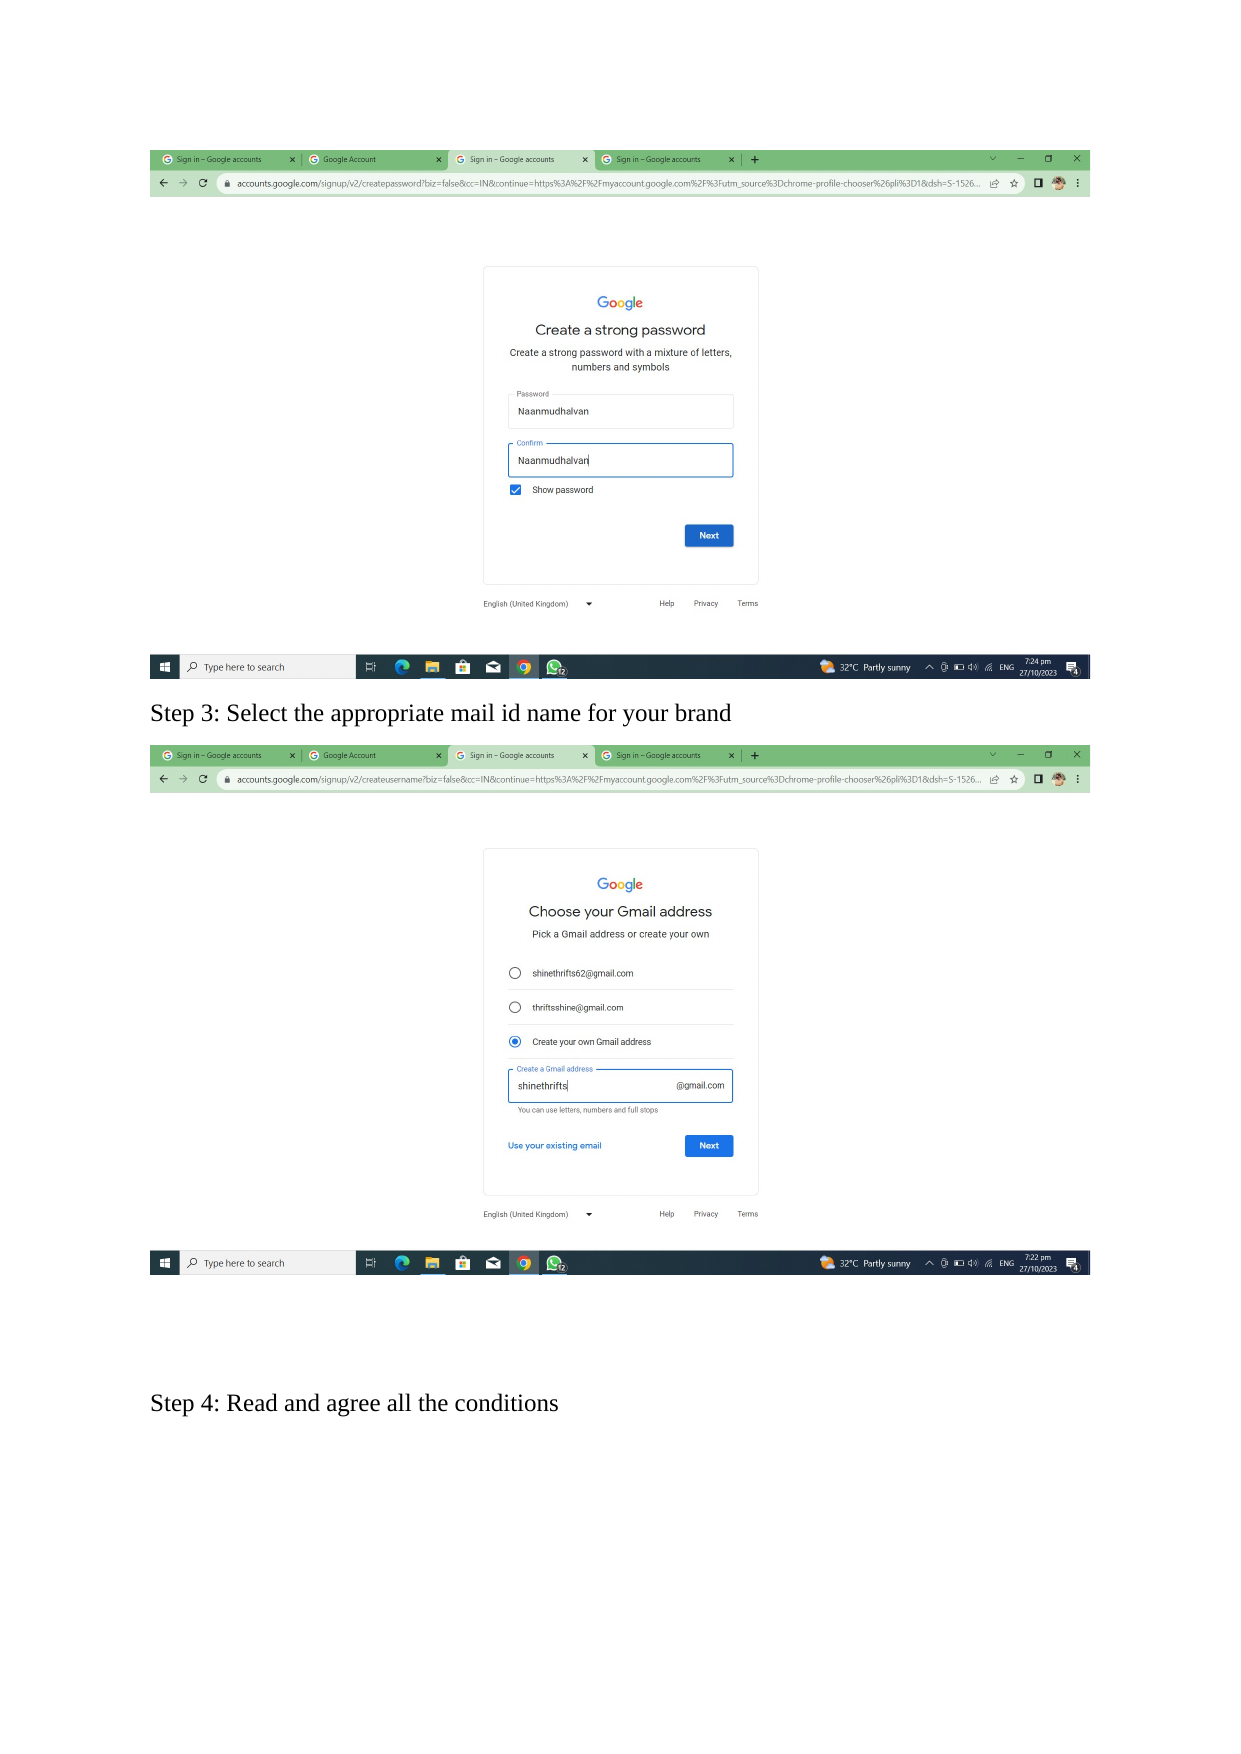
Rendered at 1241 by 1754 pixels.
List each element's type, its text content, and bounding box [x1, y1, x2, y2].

picture [150, 745, 1091, 1275]
picture [150, 150, 1091, 679]
text Step 3: Select the appropriate mail id name for your brand [150, 698, 1090, 726]
text Step 4: Read and agree all the conditions [150, 1388, 1090, 1417]
